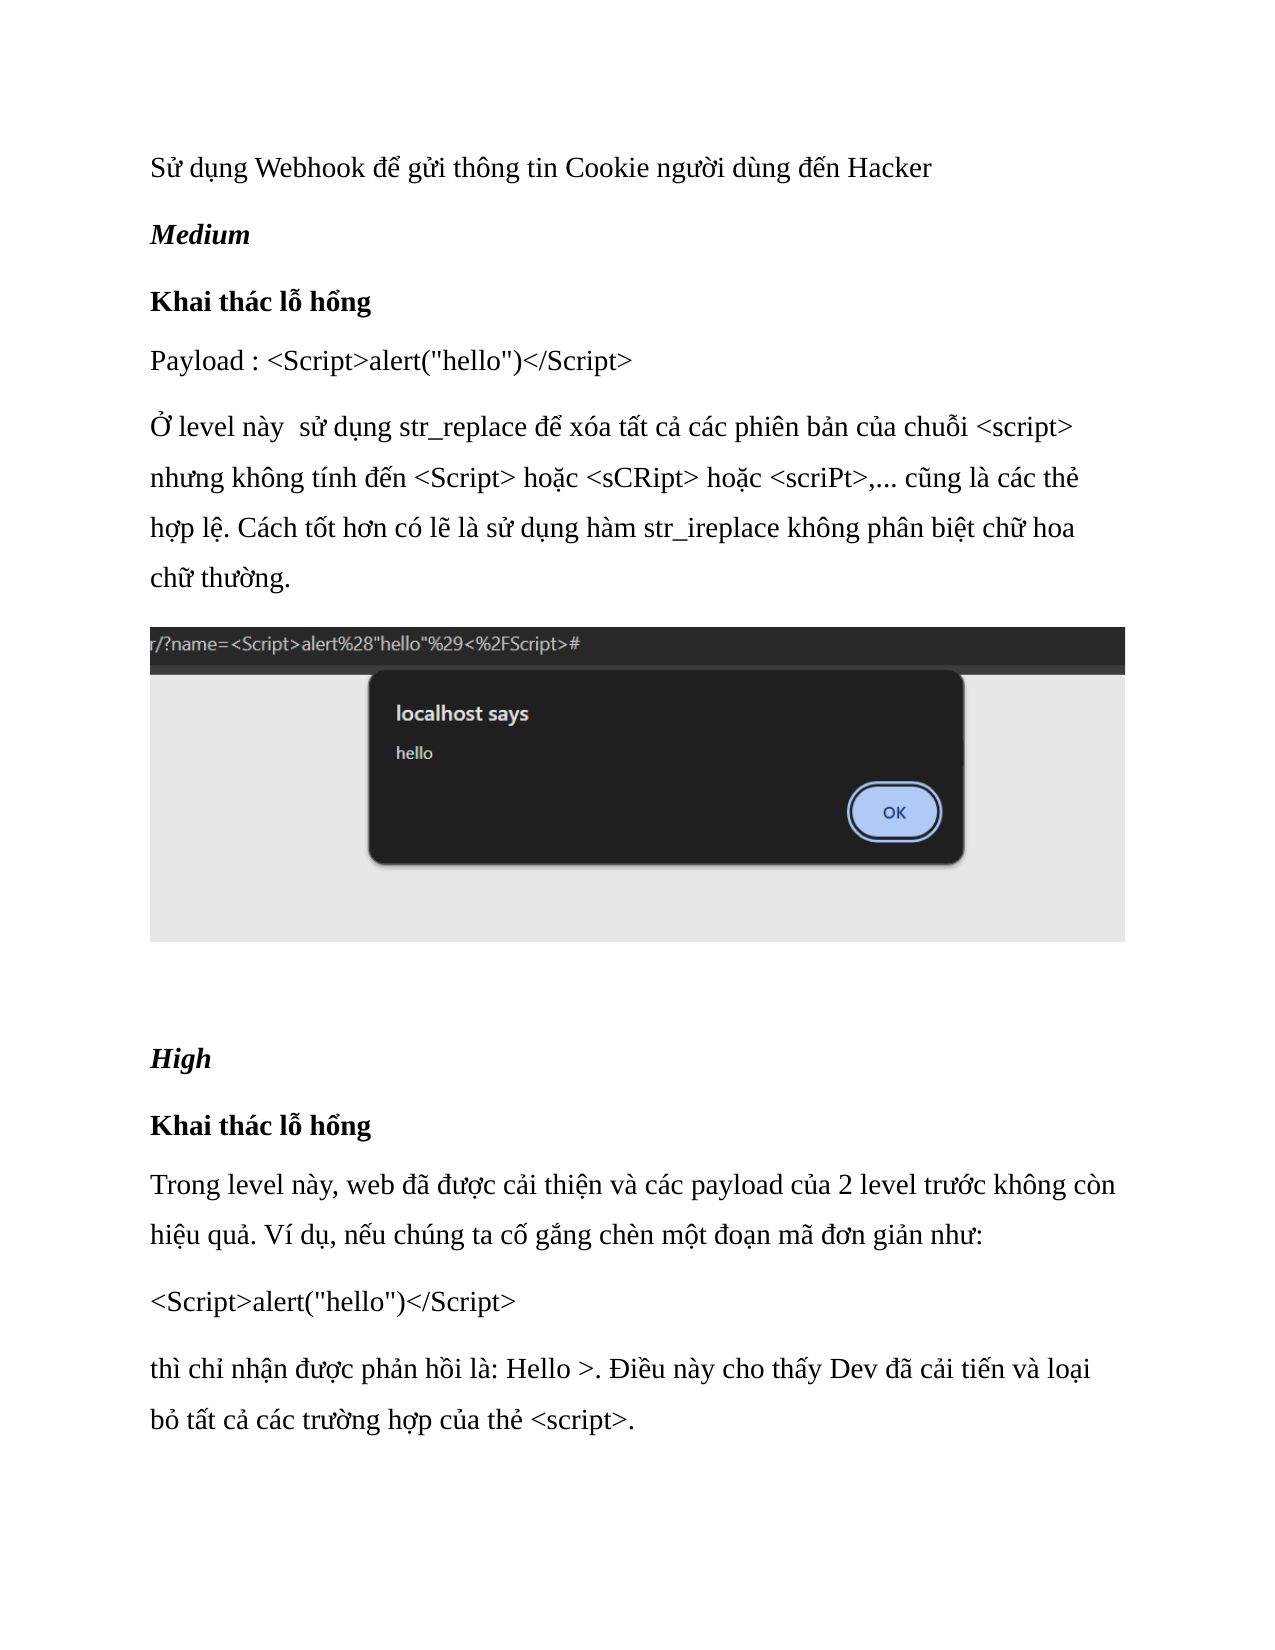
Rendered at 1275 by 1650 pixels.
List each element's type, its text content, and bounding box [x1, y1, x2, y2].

text <Script>alert("hello")</Script> [150, 1284, 1125, 1318]
text Payload : <Script>alert("hello")</Script> [150, 343, 1125, 376]
subtitle Medium [150, 217, 1125, 251]
text thì chỉ nhận được phản hồi là: Hello >. Điều này cho thấy Dev đã cải tiến và loại bỏ tất cả các trường hợp của thẻ <script>. [150, 1351, 1125, 1435]
picture [150, 627, 1125, 942]
subtitle Khai thác lỗ hổng [150, 1108, 1125, 1142]
subtitle High [150, 1042, 1125, 1075]
subtitle Khai thác lỗ hổng [150, 284, 1125, 317]
text Trong level này, web đã được cải thiện và các payload của 2 level trước không còn hiệu quả. Ví dụ, nếu chúng ta cố gắng chèn một đoạn mã đơn giản như: [150, 1167, 1125, 1251]
text Sử dụng Webhook để gửi thông tin Cookie người dùng đến Hacker [150, 150, 1125, 183]
text Ở level này sử dụng str_replace để xóa tất cả các phiên bản của chuỗi <script> nhưng không tính đến <Script> hoặc <sCRipt> hoặc <scriPt>,... cũng là các thẻ hợp lệ. Cách tốt hơn có lẽ là sử dụng hàm str_ireplace không phân biệt chữ hoa chữ thường. [150, 409, 1125, 594]
